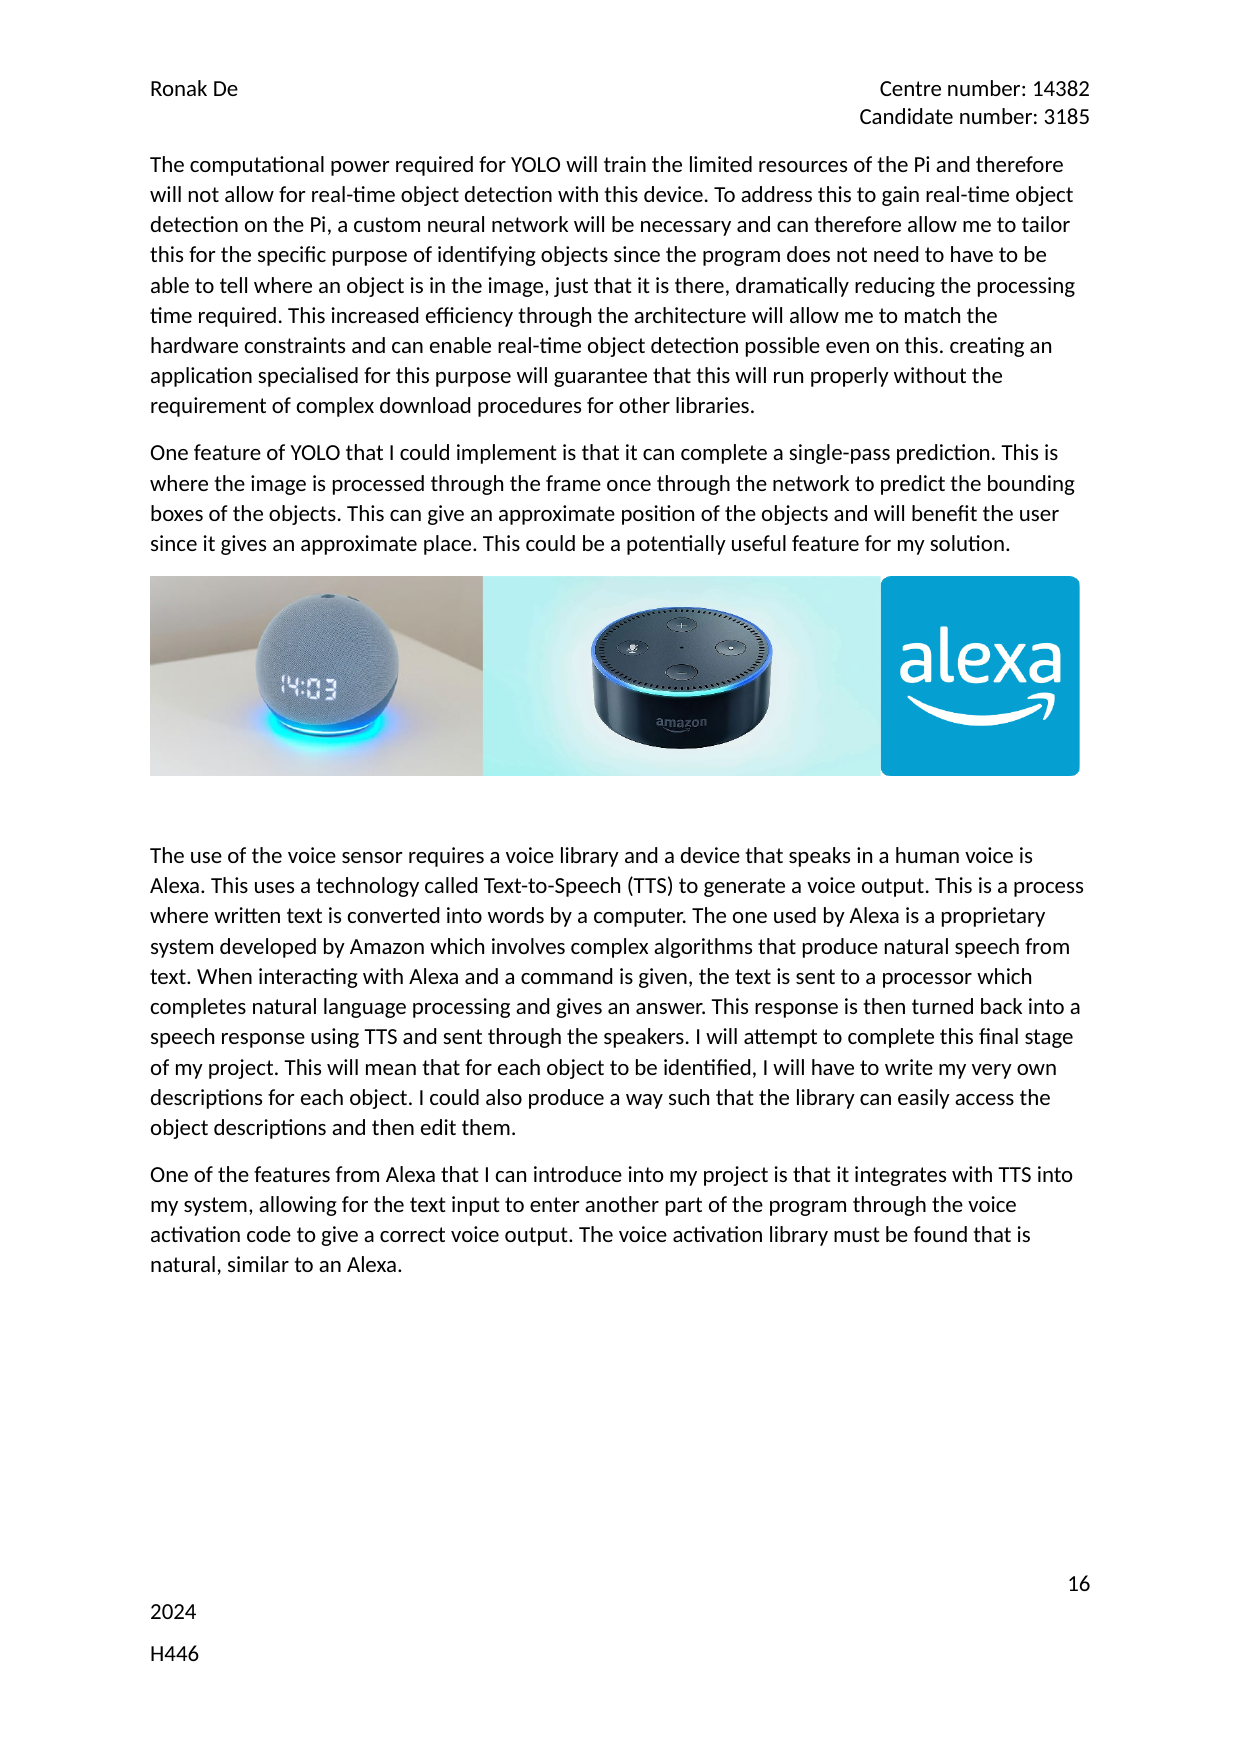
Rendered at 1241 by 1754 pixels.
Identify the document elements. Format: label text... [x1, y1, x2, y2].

text One feature of YOLO that I could implement is that it can complete a single-pass prediction. This is where the image is processed through the frame once through the network to predict the bounding boxes of the objects. This can give an approximate position of the objects and will benefit the user since it gives an approximate place. This could be a potentially useful feature for my solution. [150, 438, 1090, 557]
picture [995, 644, 1025, 682]
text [150, 150, 1090, 420]
picture [901, 643, 931, 682]
picture [941, 627, 953, 682]
text One of the features from Alexa that I can introduce into my project is that it integrates with TTS into my system, allowing for the text input to enter another part of the program through the voice activation code to give a correct voice output. The voice activation library must be found that is natural, similar to an Alexa. [150, 1160, 1090, 1279]
picture [1030, 644, 1060, 682]
picture [958, 644, 990, 683]
picture [150, 576, 886, 776]
text The use of the voice sensor requires a voice library and a device that speaks in a human voice is Alexa. This uses a technology called Text-to-Speech (TTS) to generate a voice output. This is a process where written text is converted into words by a computer. The one used by Alexa is a proprietary system developed by Amazon which involves complex algorithms that produce natural speech from text. When interacting with Alexa and a command is given, the text is sent to a processor which completes natural language processing and gives an answer. This response is then turned back into a speech response using TTS and sent through the speakers. I will attempt to complete this final stage of my project. This will mean that for each object to be identified, I will have to write my very own descriptions for each object. I could also produce a way such that the library can easily access the object descriptions and then edit them. [150, 841, 1090, 1141]
picture [1029, 693, 1054, 719]
picture [909, 697, 1041, 725]
